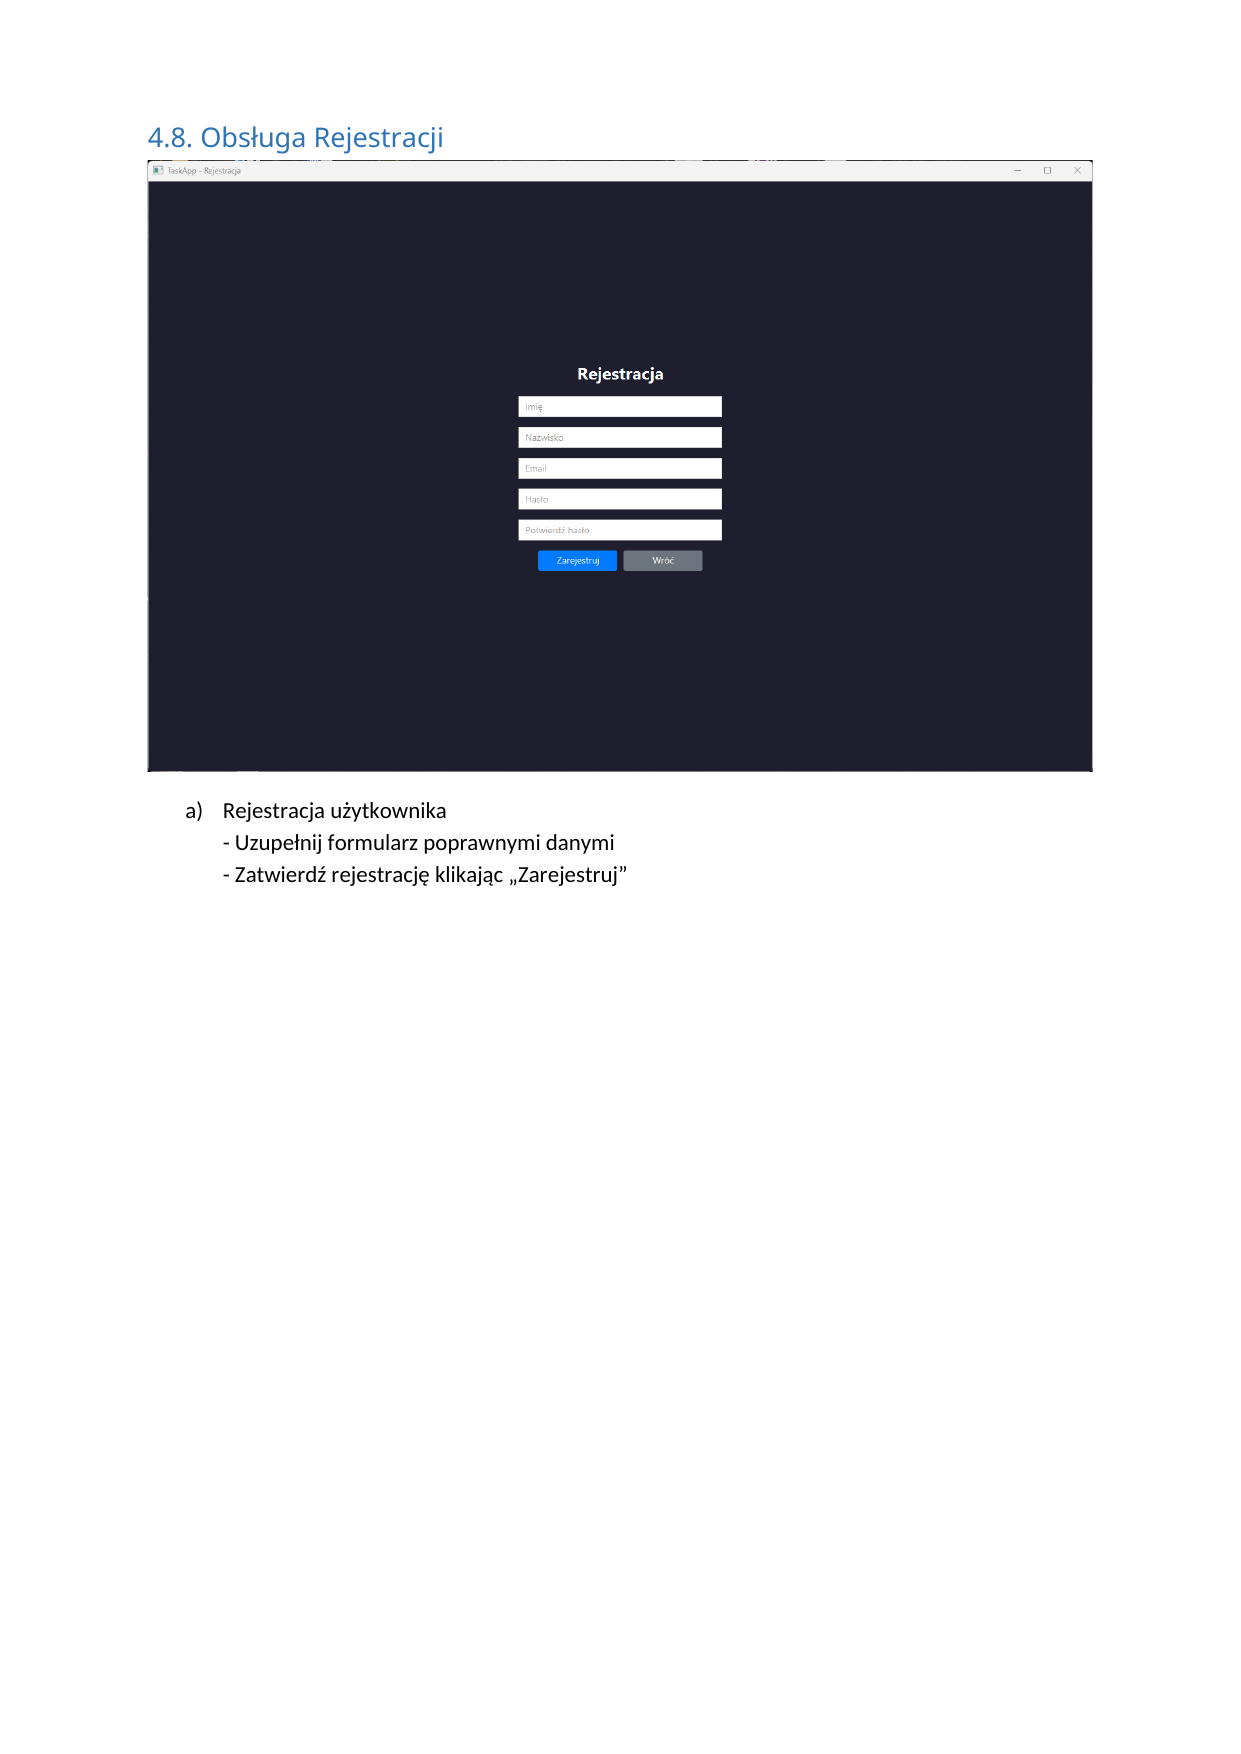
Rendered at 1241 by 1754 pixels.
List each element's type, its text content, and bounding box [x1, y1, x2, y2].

subtitle 4.8. Obsługa Rejestracji [148, 118, 1093, 155]
list - Uzupełnij formularz poprawnymi danymi [223, 828, 1093, 856]
list Rejestracja użytkownika [185, 796, 1093, 824]
picture [147, 160, 1093, 772]
list - Zatwierdź rejestrację klikając „Zarejestruj” [223, 861, 1093, 889]
